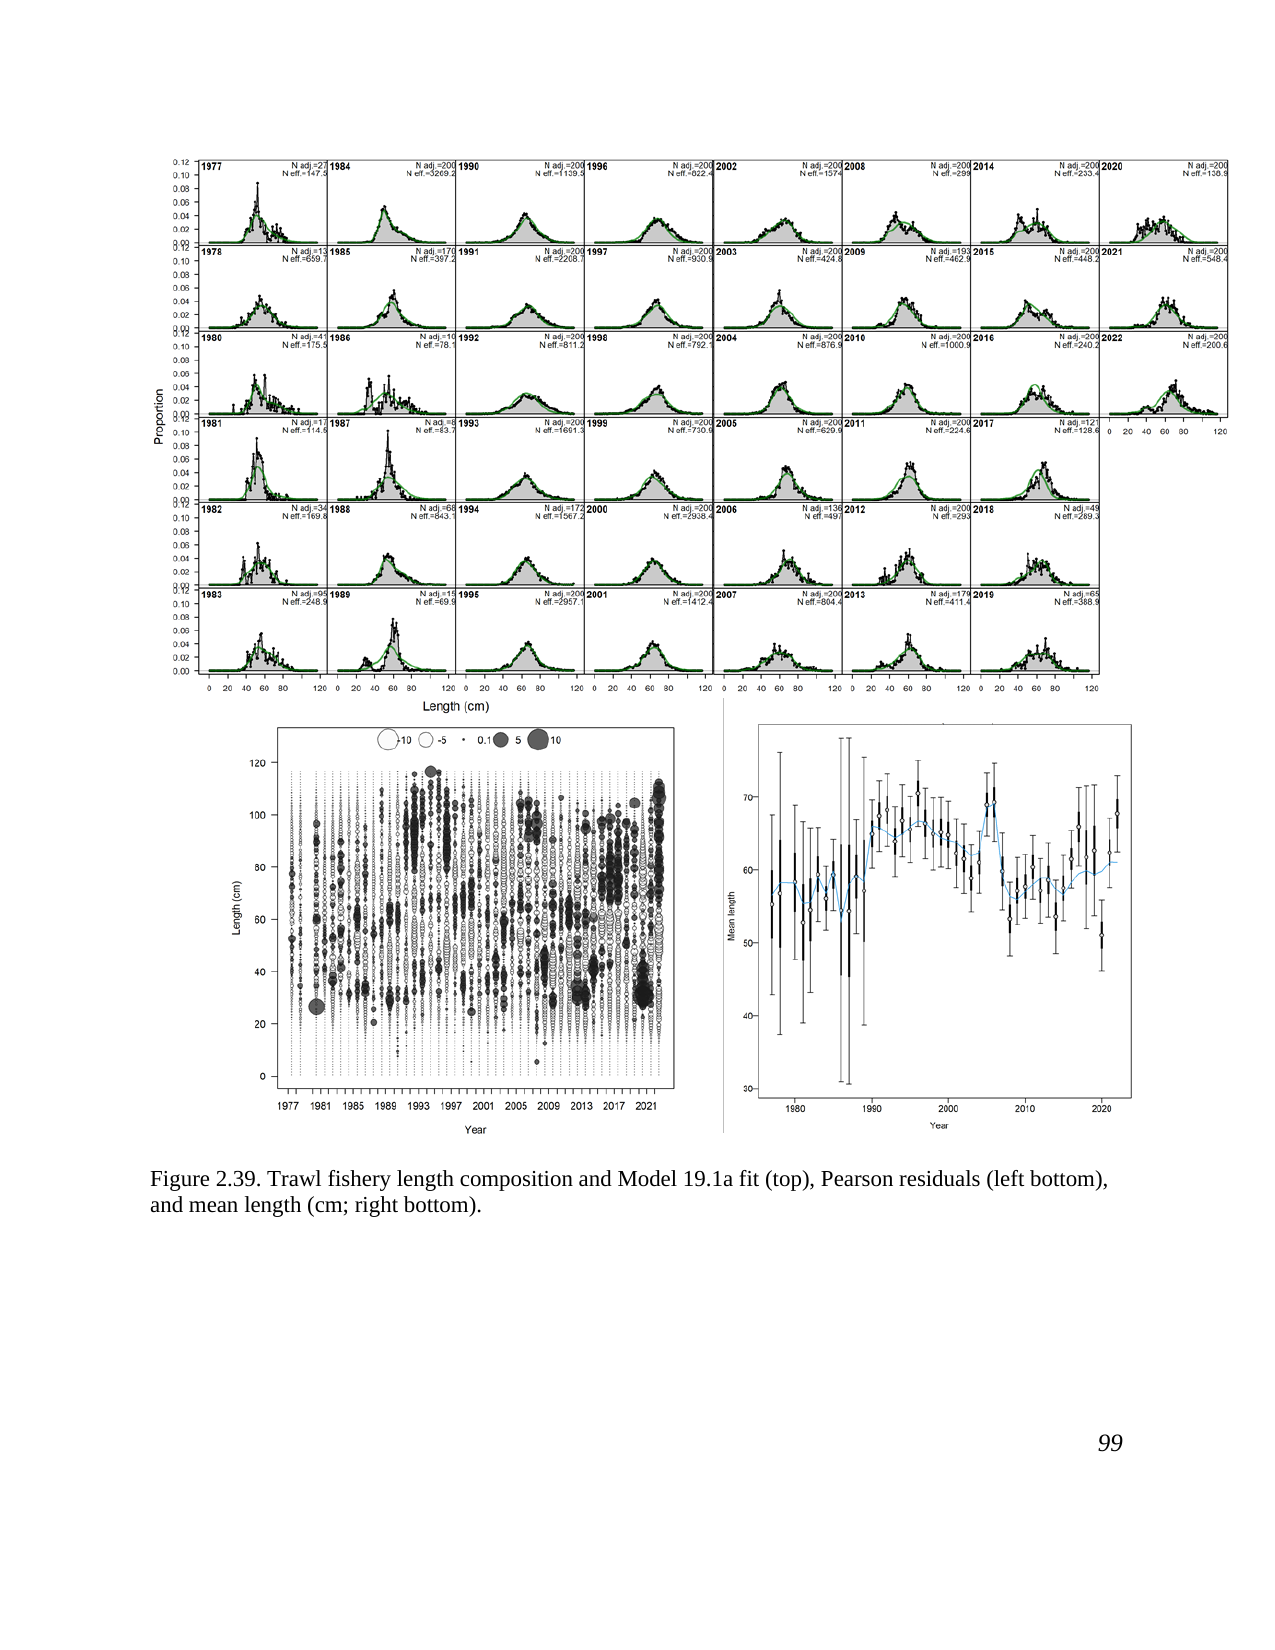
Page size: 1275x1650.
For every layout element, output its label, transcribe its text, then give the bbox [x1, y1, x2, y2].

picture [150, 150, 1238, 1148]
text Figure 2.39. Trawl fishery length composition and Model 19.1a fit (top), Pearson residuals (left bottom), and mean length (cm; right bottom). [150, 1164, 1125, 1217]
